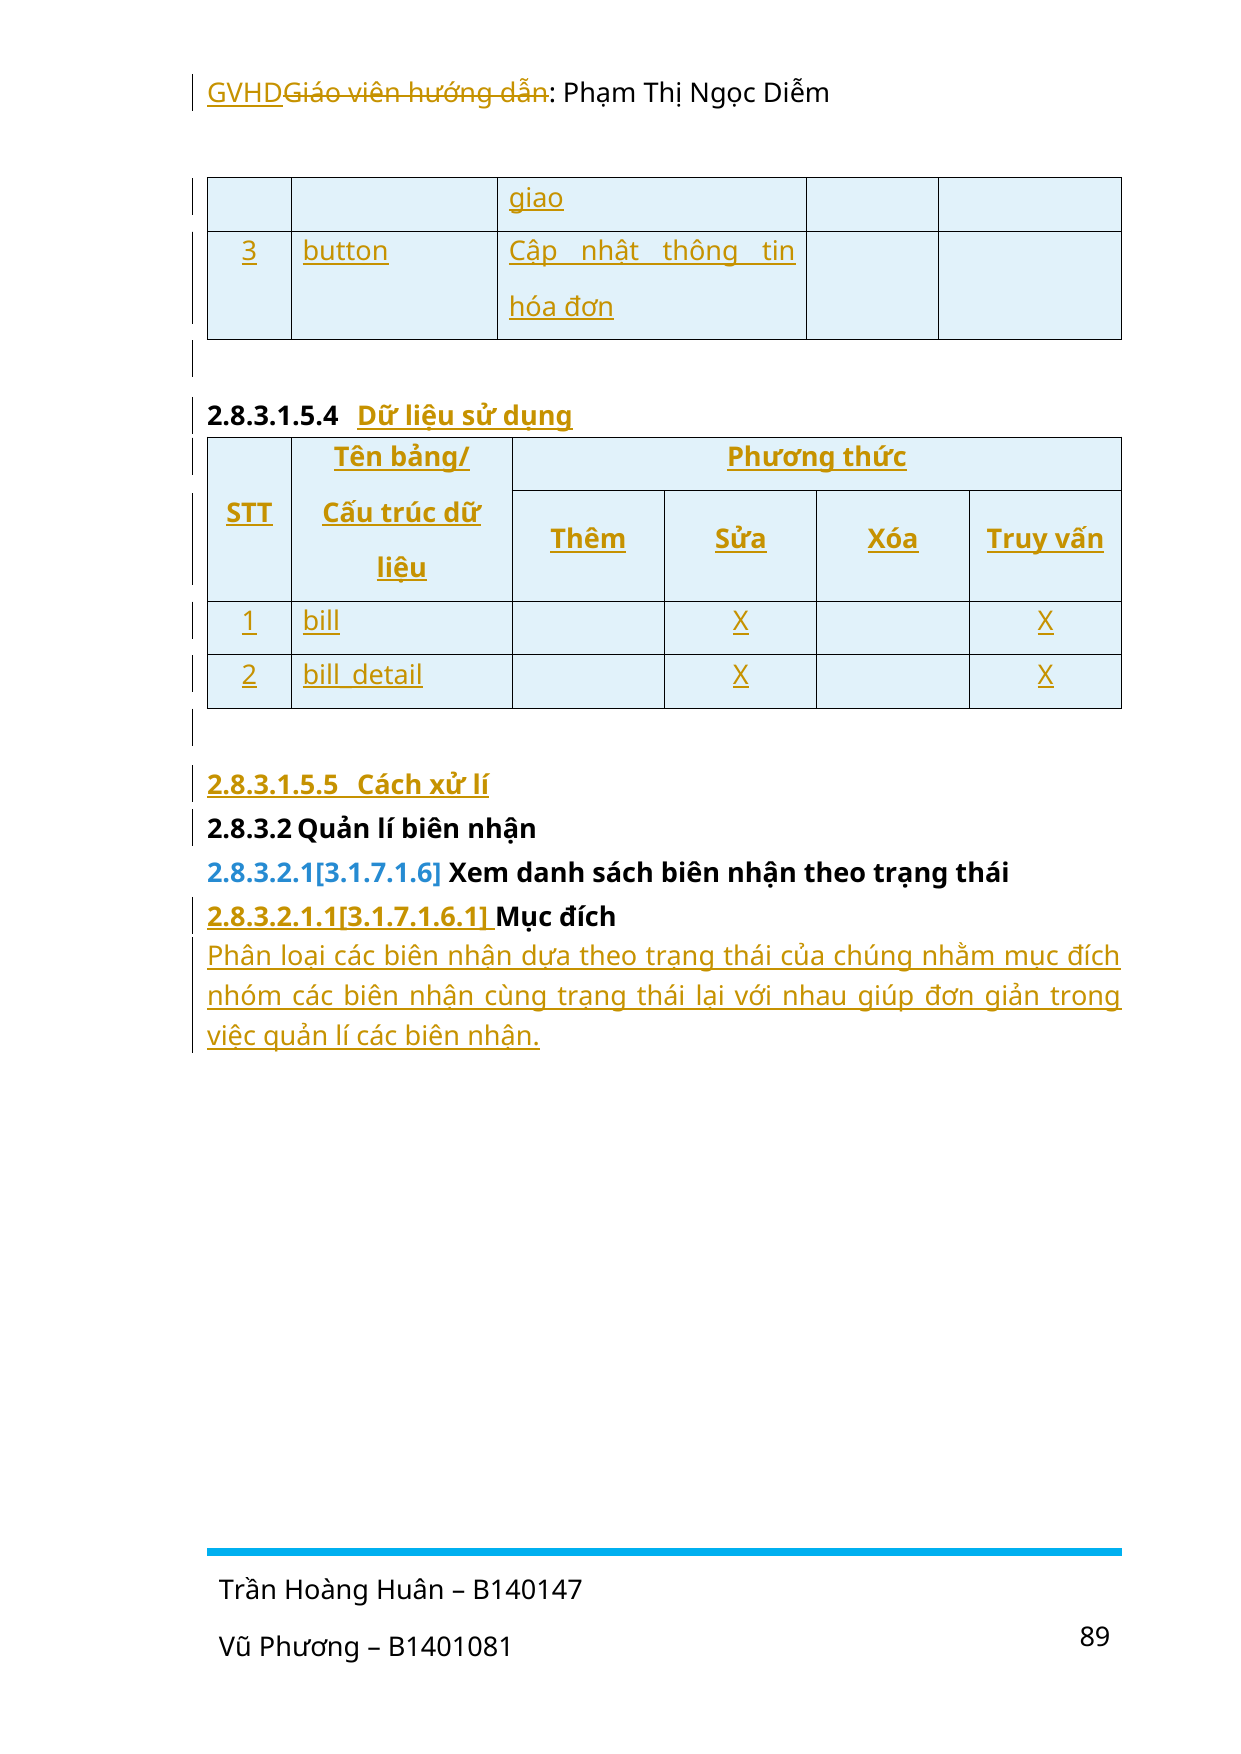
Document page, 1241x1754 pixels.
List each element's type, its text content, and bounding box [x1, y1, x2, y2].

subtitle Quản lí biên nhận [207, 809, 1122, 846]
subtitle Mục đích [207, 897, 1122, 934]
subtitle Xem danh sách biên nhận theo trạng thái [207, 853, 1122, 890]
